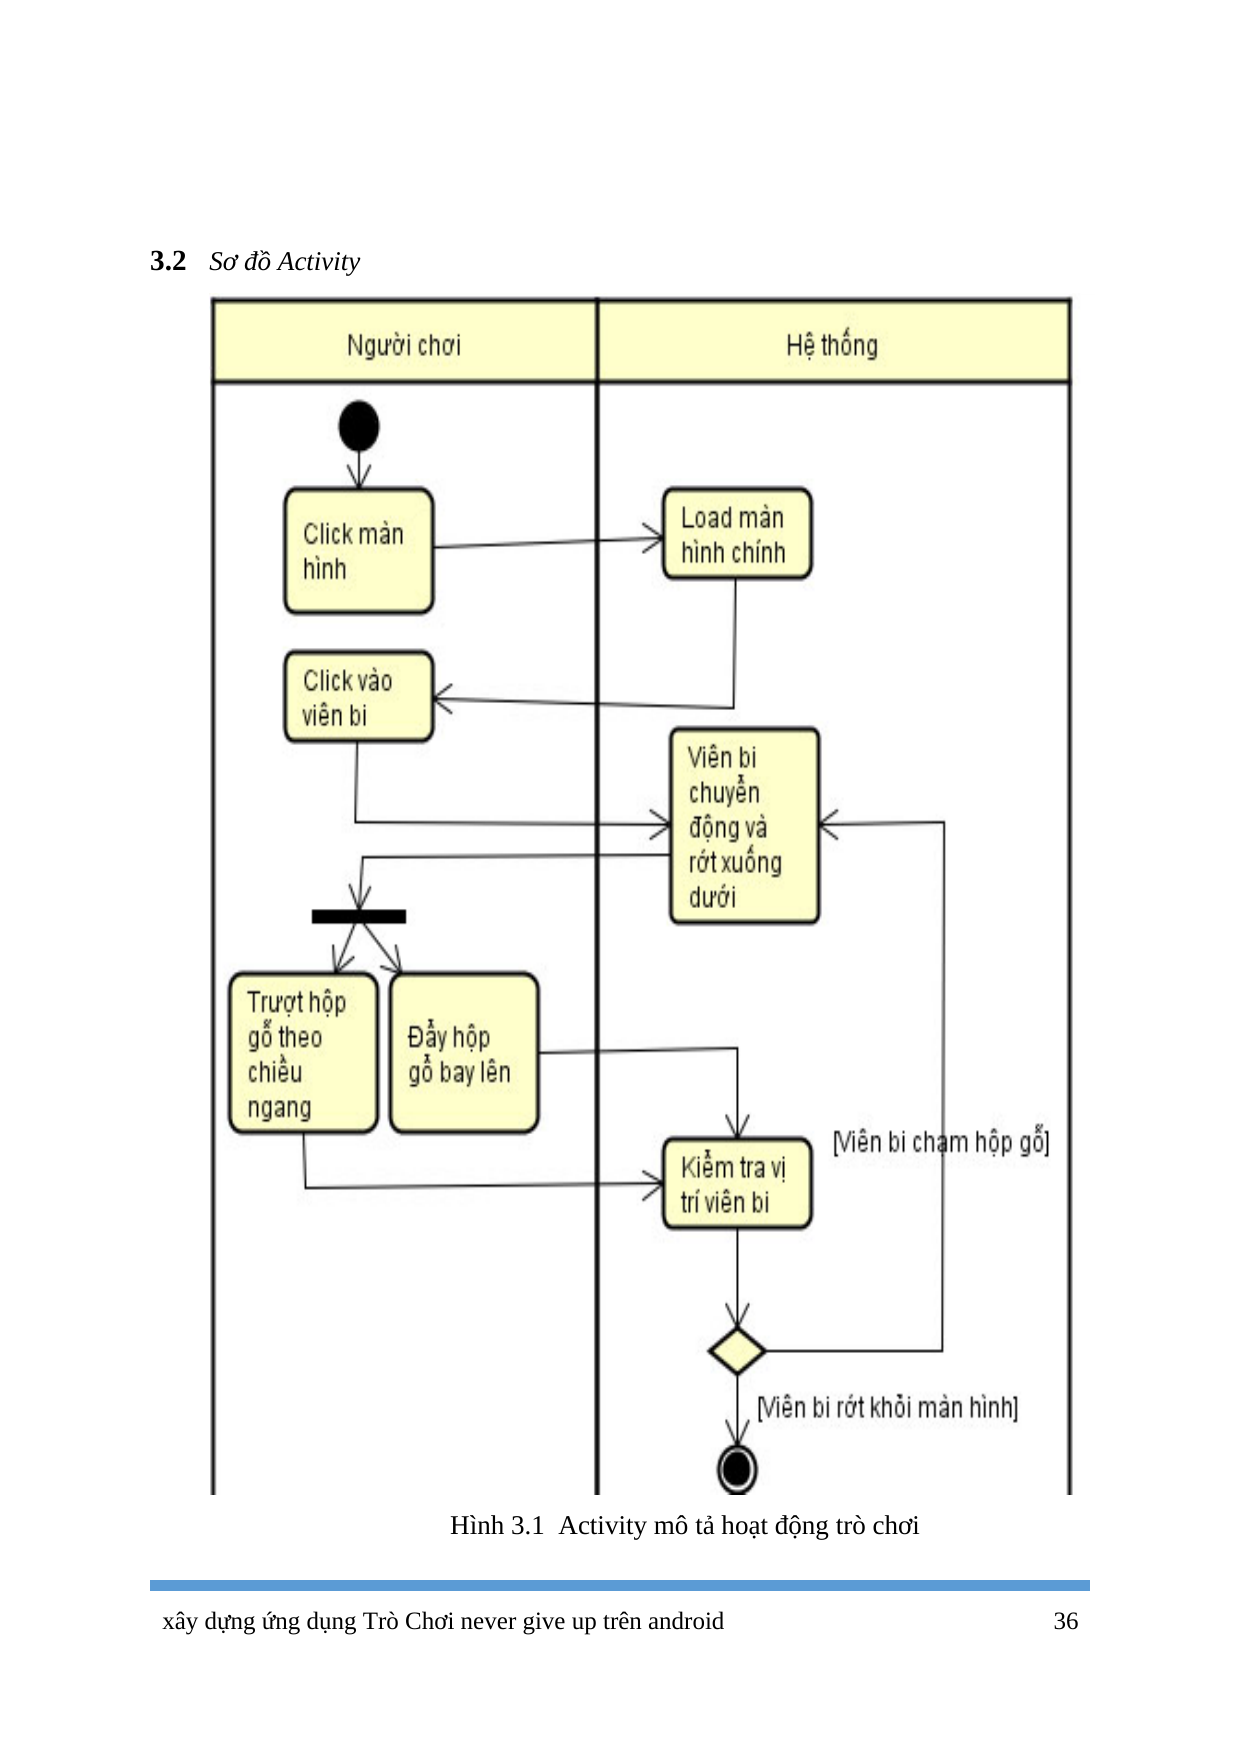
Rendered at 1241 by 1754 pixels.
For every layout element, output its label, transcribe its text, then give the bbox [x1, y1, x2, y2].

list Sơ đồ Activity [150, 243, 1090, 277]
list Hình 3.1 Activity mô tả hoạt động trò chơi [439, 1509, 1090, 1540]
picture [209, 293, 1095, 1495]
